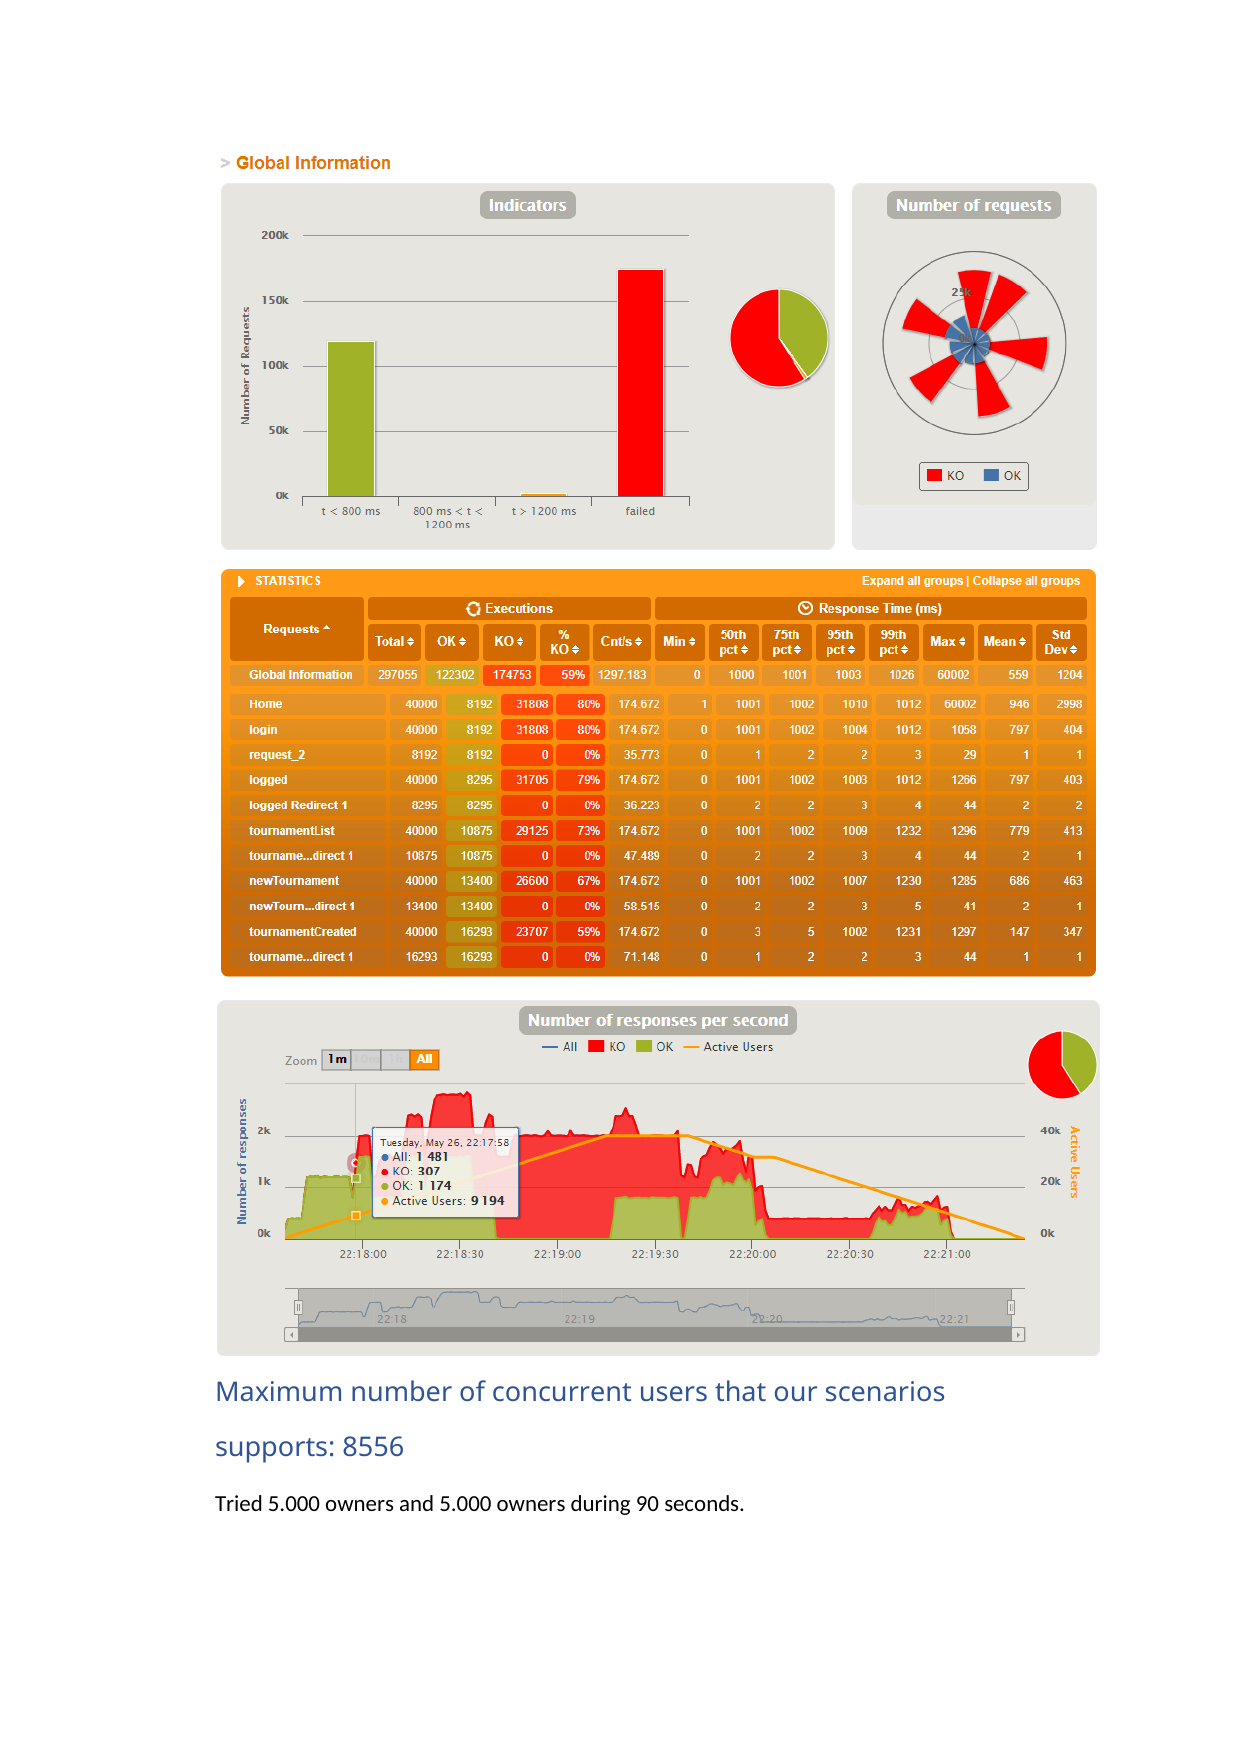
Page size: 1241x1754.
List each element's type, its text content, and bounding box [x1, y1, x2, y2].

text Tried 5.000 owners and 5.000 owners during 90 seconds. [215, 1489, 1063, 1517]
subtitle Maximum number of concurrent users that our scenarios supports: 8556 [215, 1373, 1063, 1465]
picture [214, 147, 1101, 977]
picture [214, 993, 1101, 1356]
